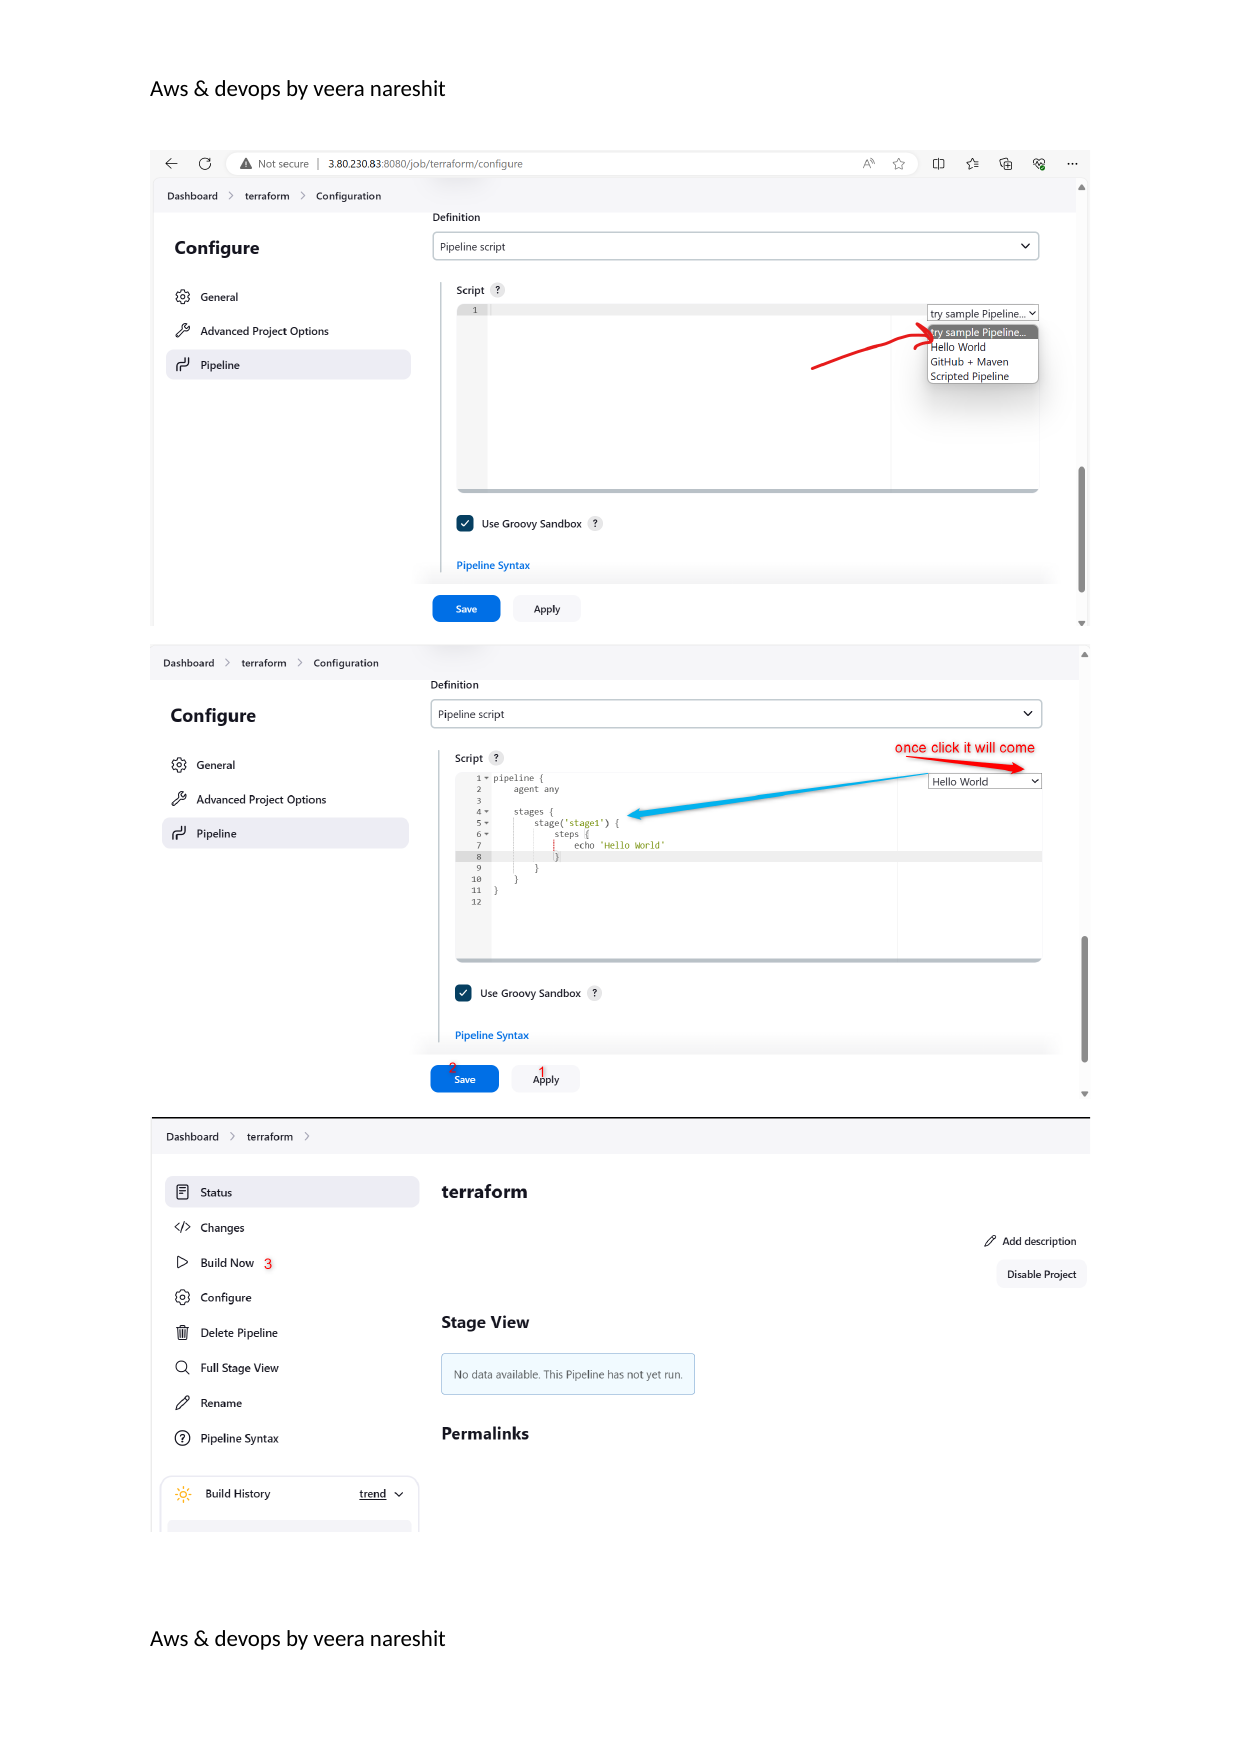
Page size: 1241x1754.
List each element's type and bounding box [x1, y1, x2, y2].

picture [150, 1117, 1091, 1532]
picture [150, 644, 1091, 1099]
picture [150, 150, 1091, 626]
